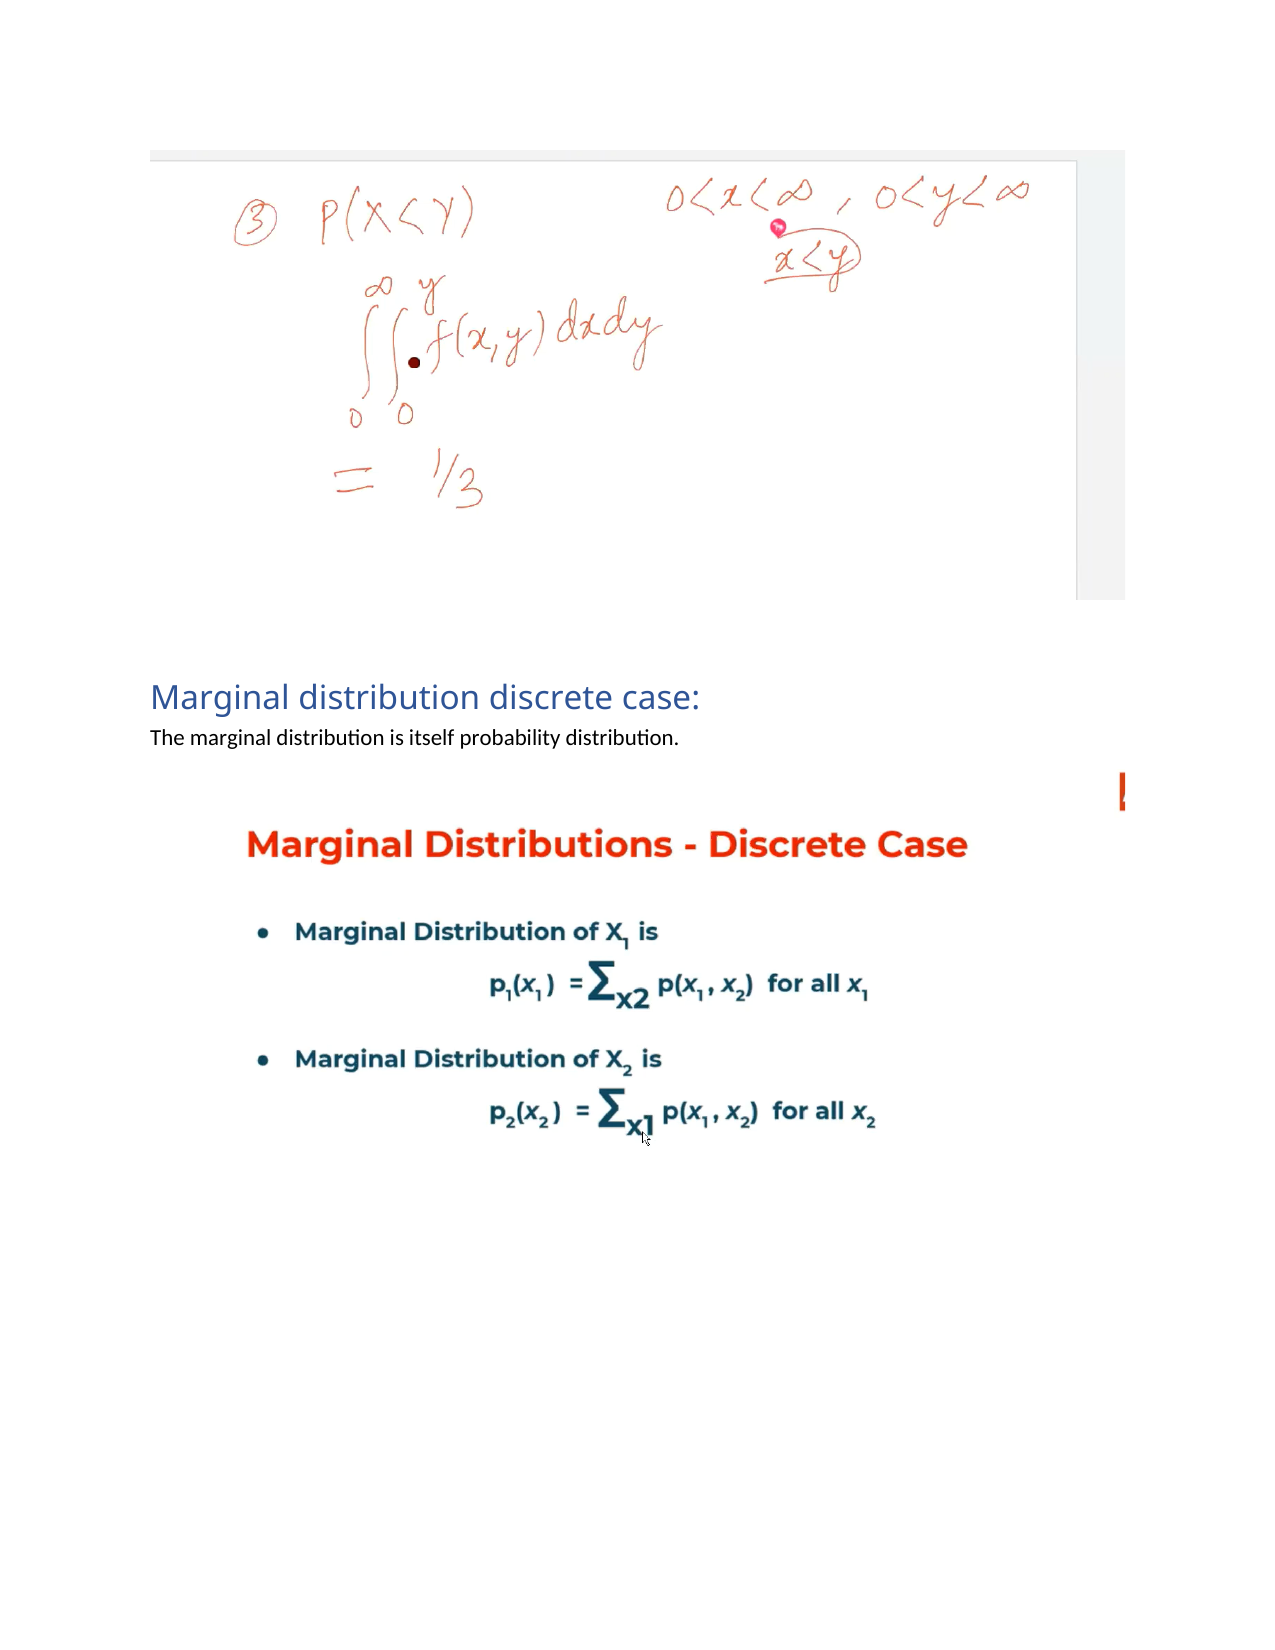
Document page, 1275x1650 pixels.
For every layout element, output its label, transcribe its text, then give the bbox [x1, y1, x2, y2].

picture [150, 769, 1125, 1247]
picture [150, 150, 1125, 600]
subtitle Marginal distribution discrete case: [150, 674, 1125, 719]
text The marginal distribution is itself probability distribution. [150, 723, 1125, 751]
